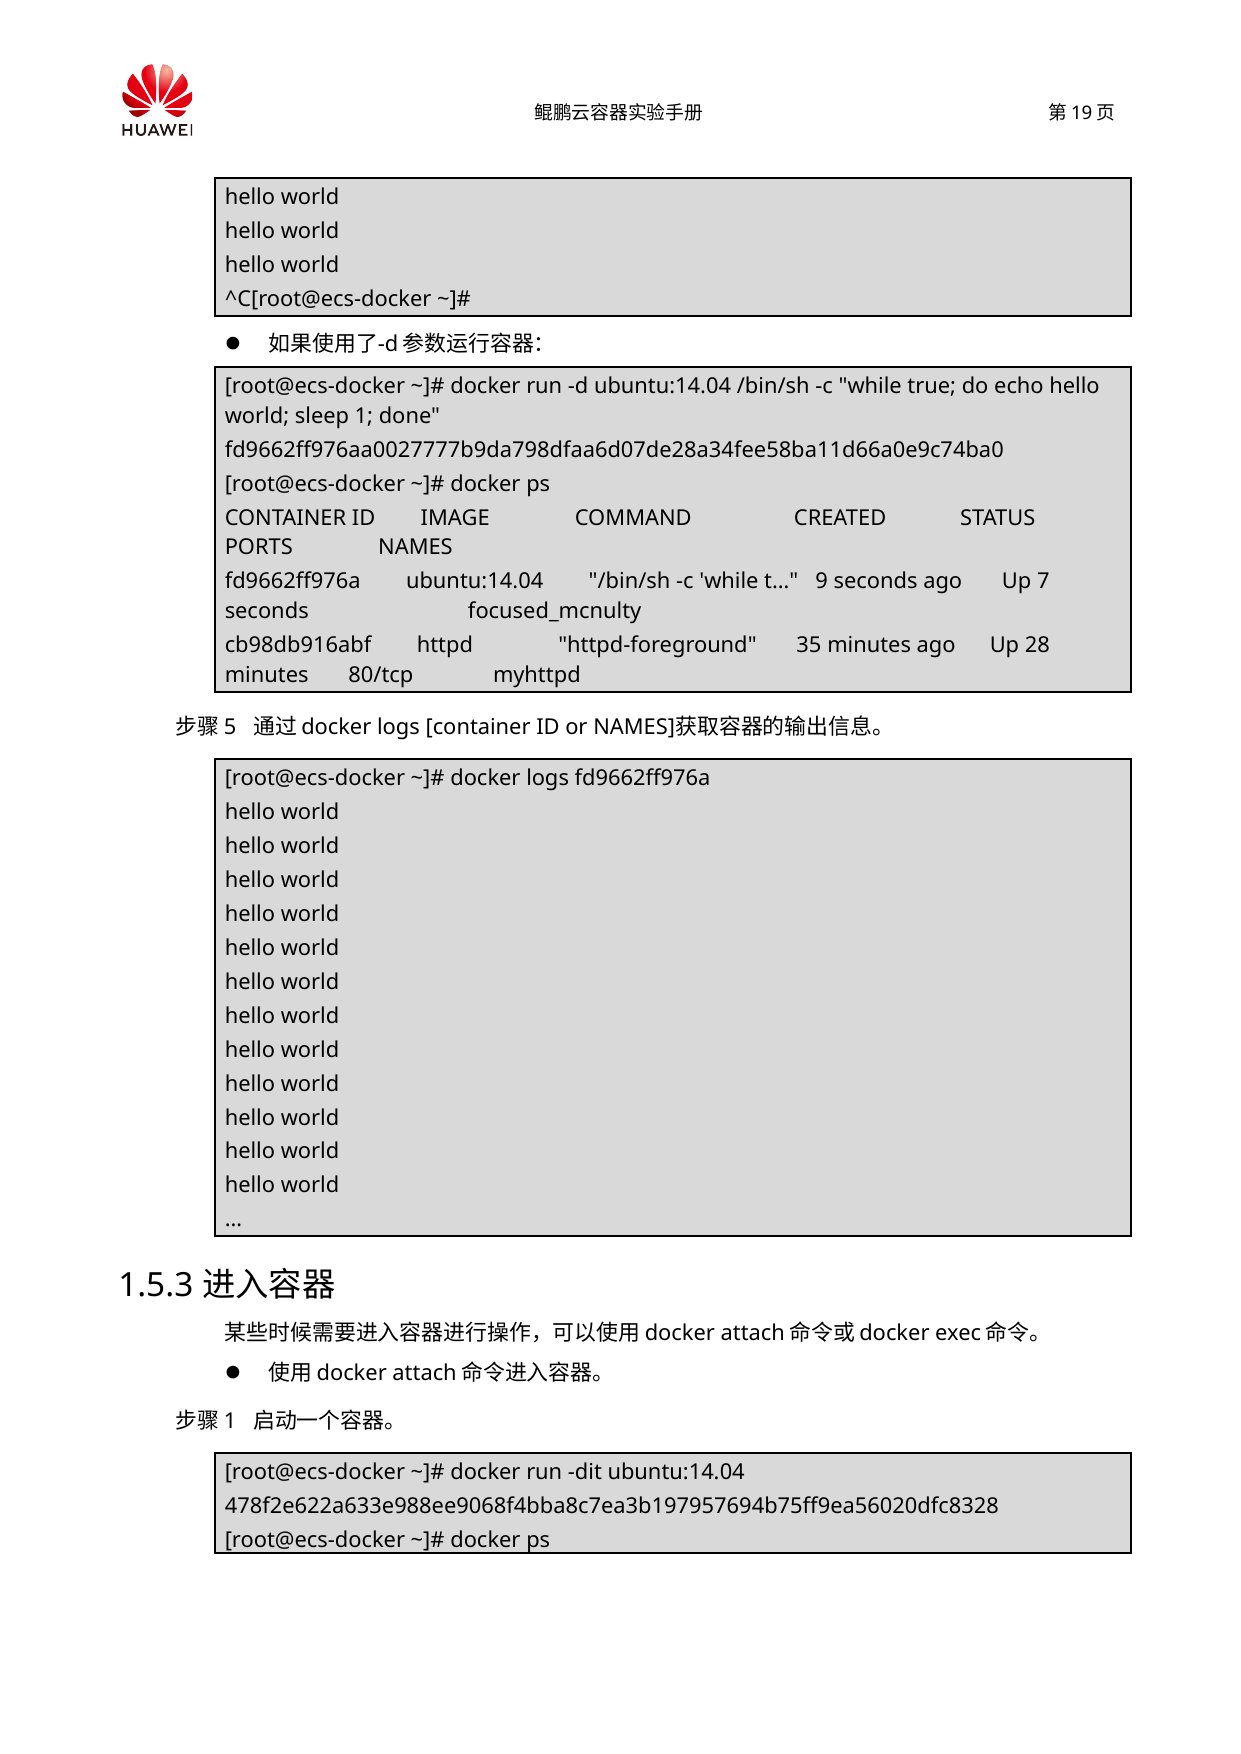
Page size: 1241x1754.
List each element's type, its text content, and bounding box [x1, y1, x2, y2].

text 478f2e622a633e988ee9068f4bba8c7ea3b197957694b75ff9ea56020dfc8328 [216, 1486, 1130, 1520]
text hello world [216, 1165, 1130, 1199]
text hello world [216, 1097, 1130, 1131]
text hello world [216, 792, 1130, 826]
text cb98db916abf httpd "httpd-foreground" 35 minutes ago Up 28 minutes 80/tcp myhttpd [216, 625, 1130, 691]
text hello world [216, 1063, 1130, 1097]
text CONTAINER ID IMAGE COMMAND CREATED STATUS PORTS NAMES [216, 497, 1130, 561]
text hello world [216, 996, 1130, 1029]
text 某些时候需要进入容器进行操作，可以使用docker attach命令或docker exec命令。 [224, 1315, 1122, 1347]
text [root@ecs-docker ~]# docker run -dit ubuntu:14.04 [216, 1454, 1130, 1486]
text [root@ecs-docker ~]# docker ps [216, 463, 1130, 497]
text hello world [216, 179, 1130, 211]
text hello world [216, 1029, 1130, 1063]
text hello world [216, 826, 1130, 860]
subtitle 进入容器 [118, 1258, 1122, 1307]
text 如果使用了-d参数运行容器： [224, 326, 1122, 357]
text hello world [216, 245, 1130, 279]
text [root@ecs-docker ~]# docker ps [216, 1520, 1130, 1552]
text 使用docker attach命令进入容器。 [224, 1355, 1122, 1387]
text hello world [216, 962, 1130, 996]
text hello world [216, 1131, 1130, 1165]
text 通过docker logs [container ID or NAMES]获取容器的输出信息。 [236, 709, 1122, 741]
text hello world [216, 860, 1130, 894]
text ^C[root@ecs-docker ~]# [216, 279, 1130, 315]
text fd9662ff976a ubuntu:14.04 "/bin/sh -c 'while t…" 9 seconds ago Up 7 seconds focused_mcnulty [216, 561, 1130, 625]
text hello world [216, 928, 1130, 962]
text [root@ecs-docker ~]# docker logs fd9662ff976a [216, 760, 1130, 792]
picture [122, 64, 193, 136]
text [root@ecs-docker ~]# docker run -d ubuntu:14.04 /bin/sh -c "while true; do echo hello world; sleep 1; done" [216, 368, 1130, 429]
text 启动一个容器。 [236, 1403, 1122, 1435]
text hello world [216, 894, 1130, 928]
text hello world [216, 211, 1130, 245]
text … [216, 1199, 1130, 1235]
text fd9662ff976aa0027777b9da798dfaa6d07de28a34fee58ba11d66a0e9c74ba0 [216, 429, 1130, 463]
